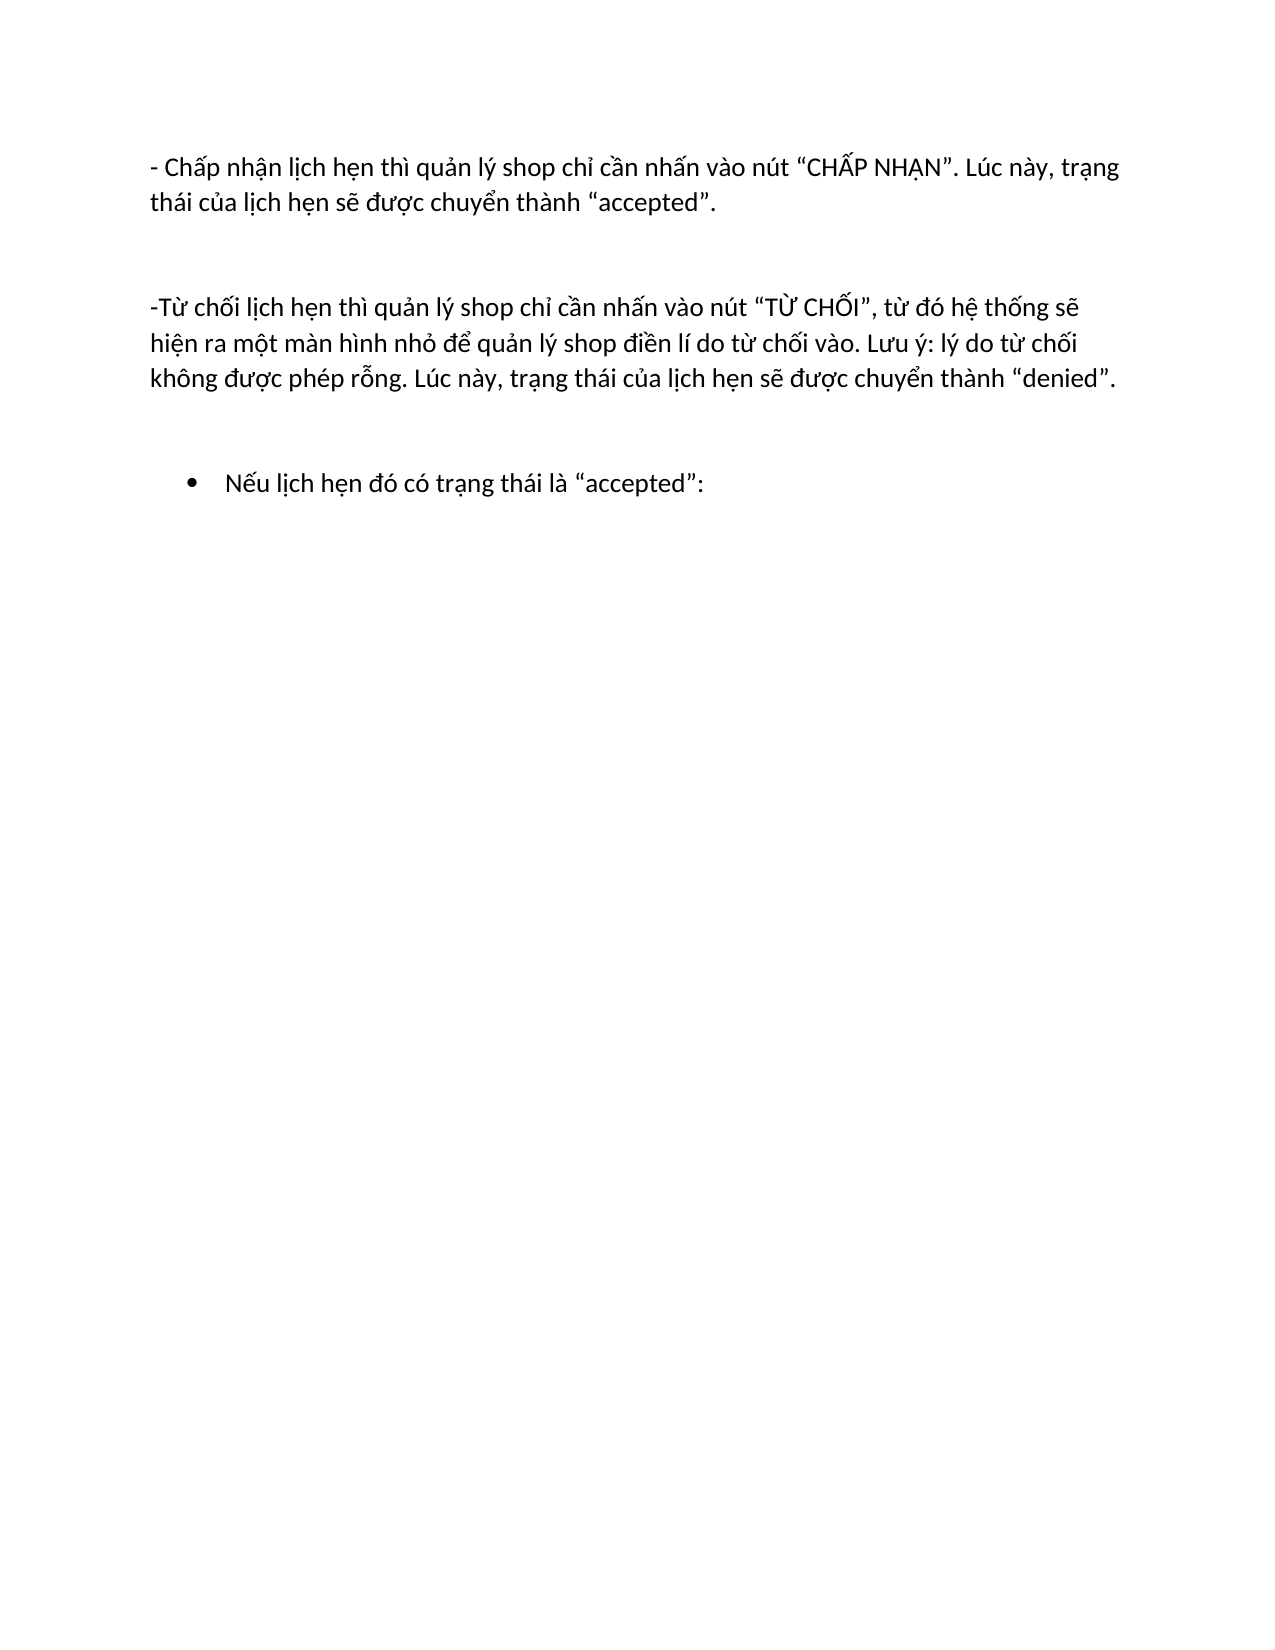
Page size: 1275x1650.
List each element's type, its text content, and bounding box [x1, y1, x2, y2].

text -Từ chối lịch hẹn thì quản lý shop chỉ cần nhấn vào nút “TỪ CHỐI”, từ đó hệ thống sẽ hiện ra một màn hình nhỏ để quản lý shop điền lí do từ chối vào. Lưu ý: lý do từ chối không được phép rỗng. Lúc này, trạng thái của lịch hẹn sẽ được chuyển thành “denied”. [150, 290, 1125, 394]
text - Chấp nhận lịch hẹn thì quản lý shop chỉ cần nhấn vào nút “CHẤP NHẬN”. Lúc này, trạng thái của lịch hẹn sẽ được chuyển thành “accepted”. [150, 150, 1125, 219]
list Nếu lịch hẹn đó có trạng thái là “accepted”: [187, 466, 1125, 499]
